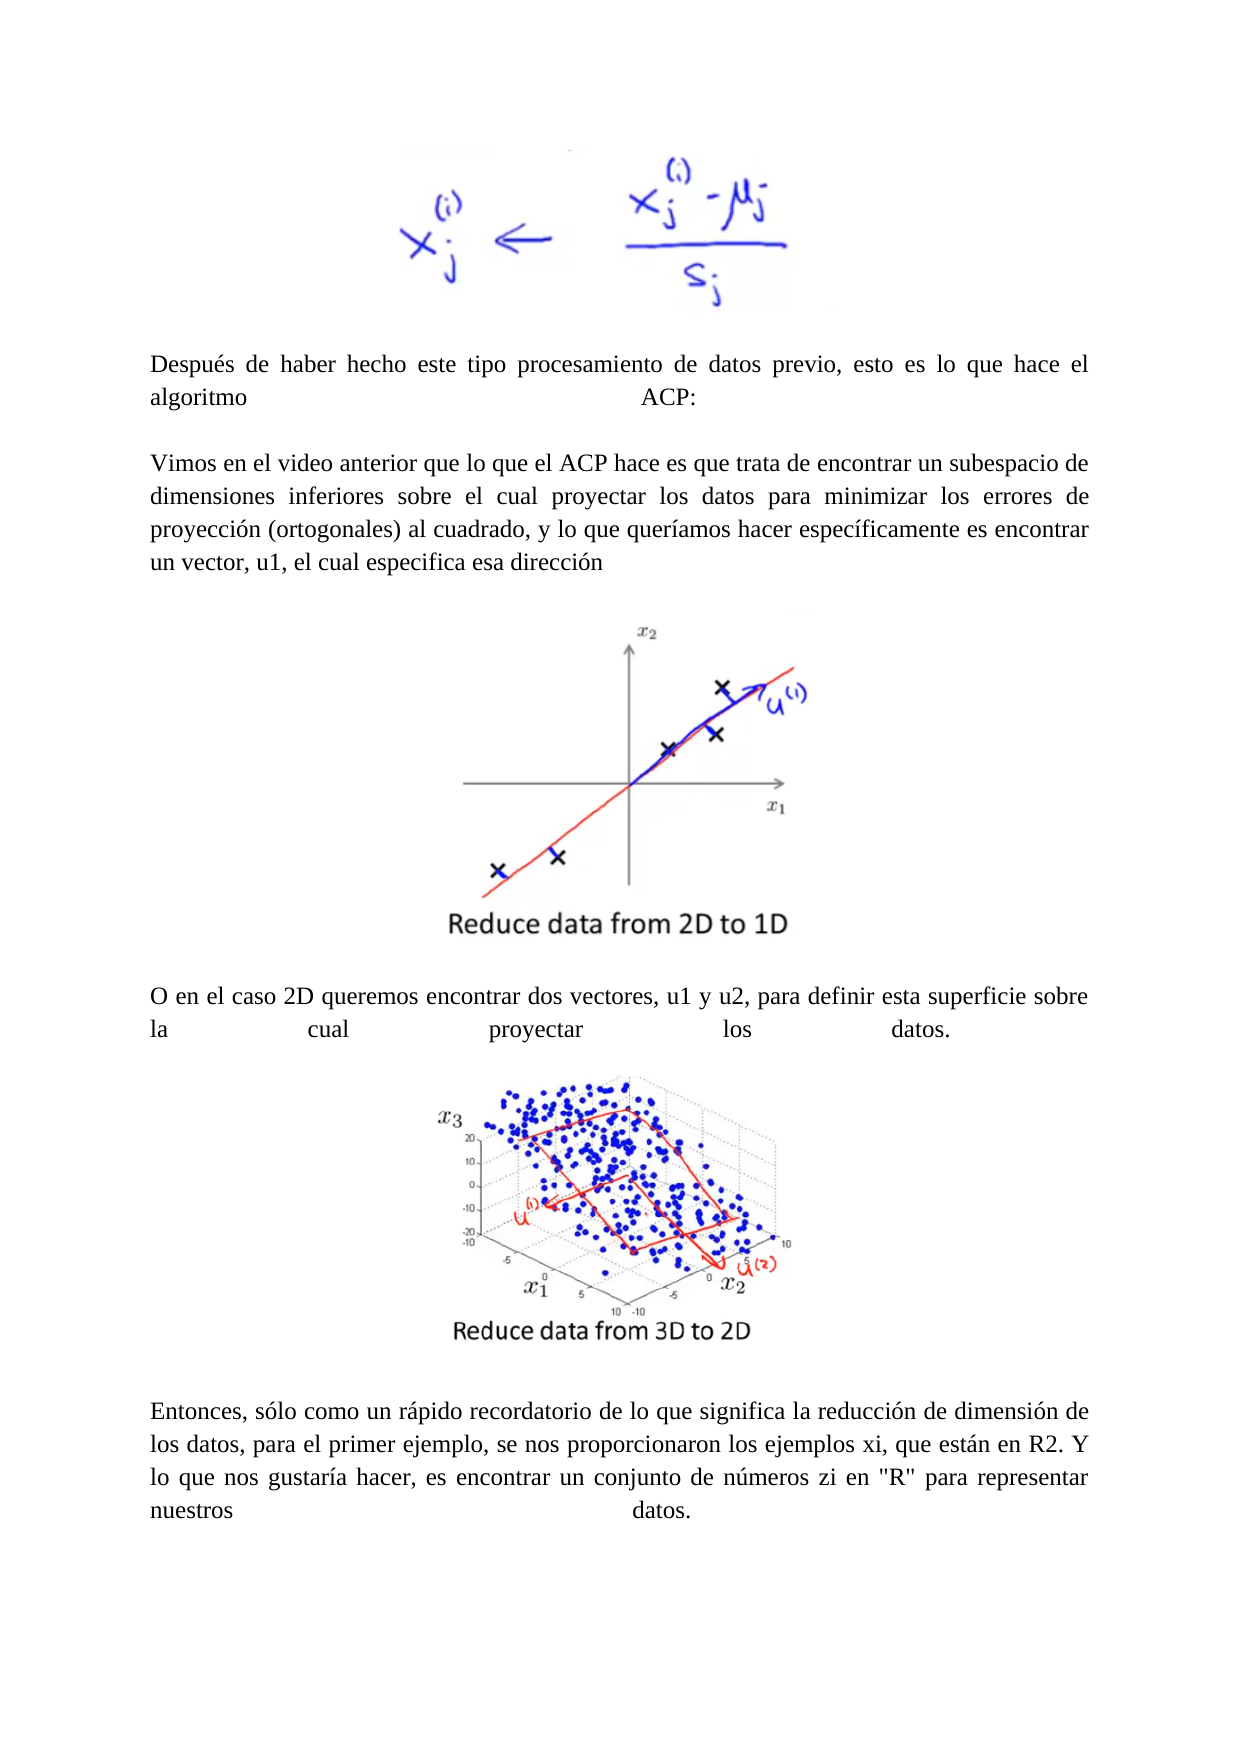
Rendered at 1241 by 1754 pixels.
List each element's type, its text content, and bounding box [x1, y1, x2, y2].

text Después de haber hecho este tipo procesamiento de datos previo, esto es lo que hace el algoritmo ACP: Vimos en el video anterior que lo que el ACP hace es que trata de encontrar un subespacio de dimensiones inferiores sobre el cual proyectar los datos para minimizar los errores de proyección (ortogonales) al cuadrado, y lo que queríamos hacer específicamente es encontrar un vector, u1, el cual especifica esa dirección [150, 349, 1090, 576]
picture [397, 150, 843, 313]
text Entonces, sólo como un rápido recordatorio de lo que significa la reducción de dimensión de los datos, para el primer ejemplo, se nos proporcionaron los ejemplos xi, que están en R2. Y lo que nos gustaría hacer, es encontrar un conjunto de números zi en "R" para representar nuestros datos. [150, 1363, 1090, 1554]
picture [429, 1076, 811, 1359]
picture [423, 613, 817, 944]
text O en el caso 2D queremos encontrar dos vectores, u1 y u2, para definir esta superficie sobre la cual proyectar los datos. [150, 981, 1090, 1073]
